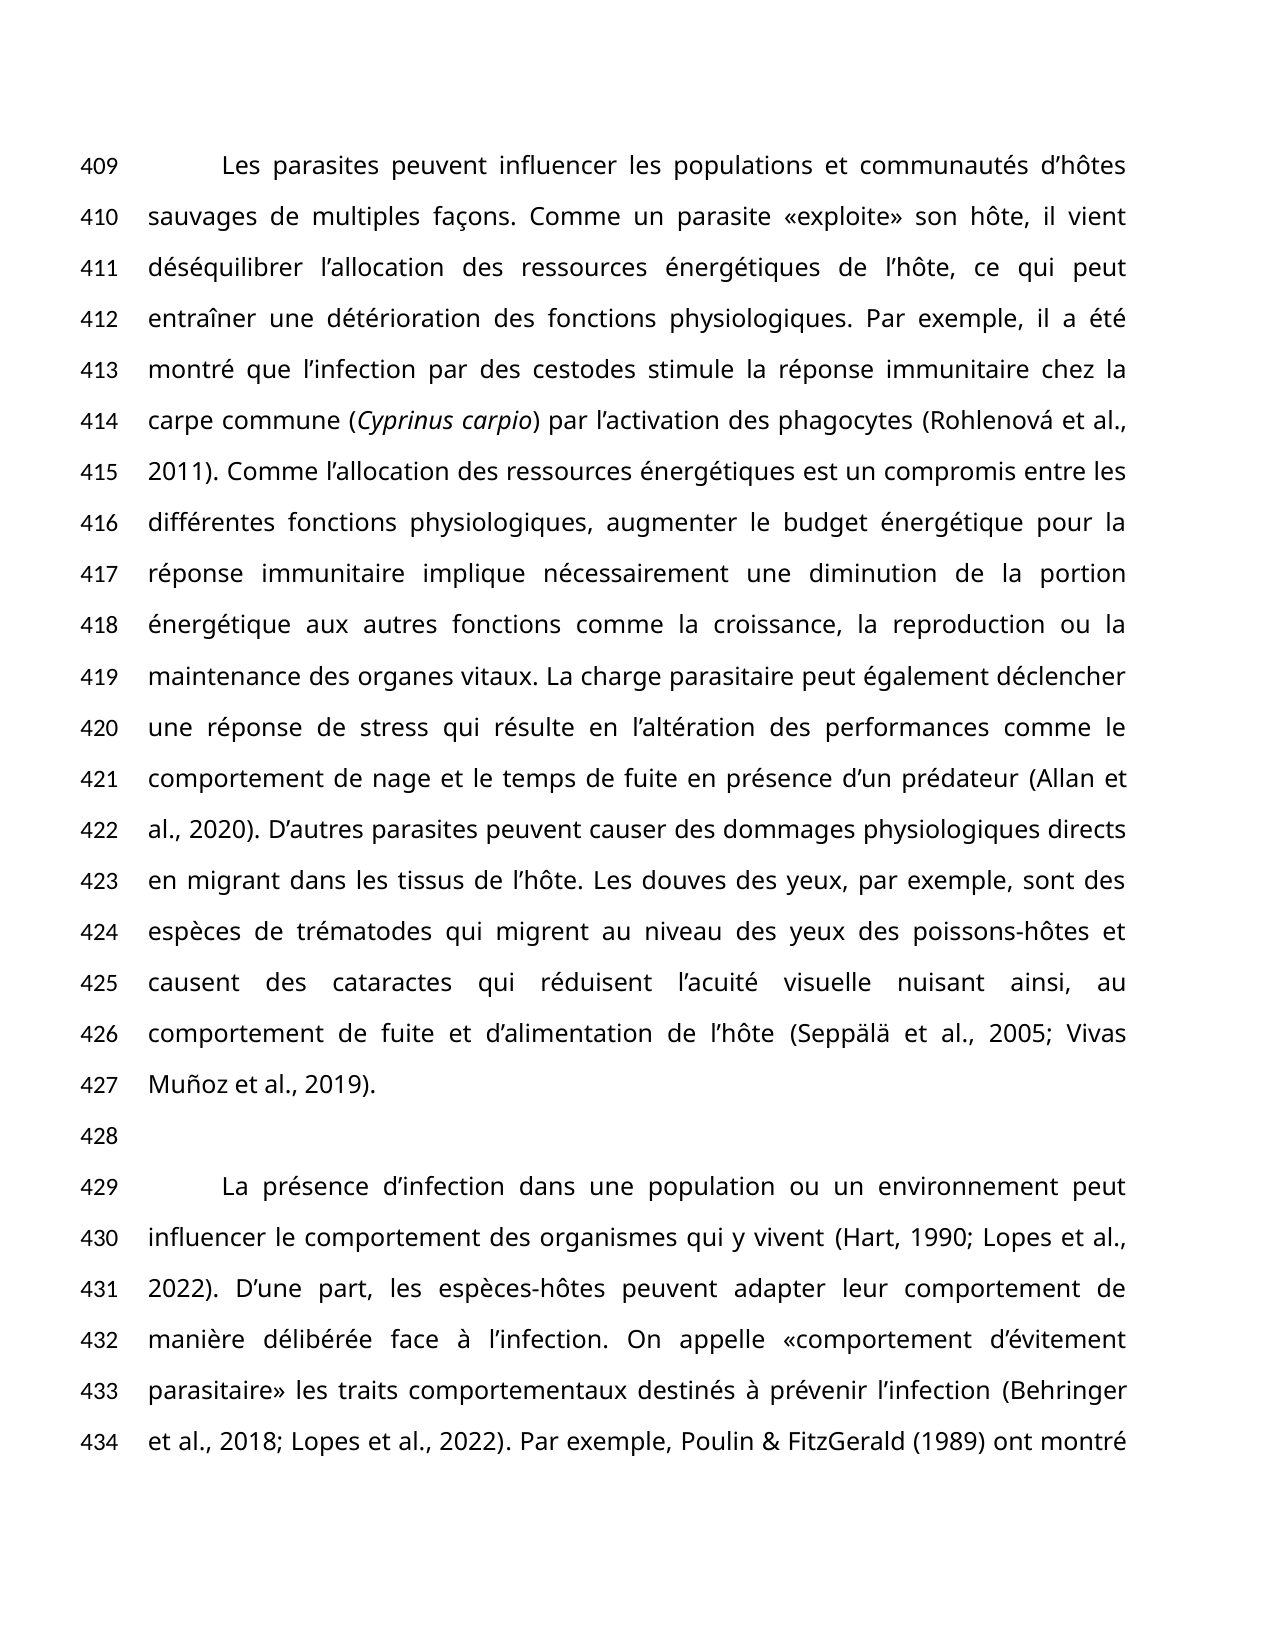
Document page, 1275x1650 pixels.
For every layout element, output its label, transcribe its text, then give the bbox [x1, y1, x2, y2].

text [148, 1168, 1127, 1458]
text Les parasites peuvent influencer les populations et communautés d’hôtes sauvages de multiples façons. Comme un parasite «exploite» son hôte, il vient déséquilibrer l’allocation des ressources énergétiques de l’hôte, ce qui peut entraîner une détérioration des fonctions physiologiques. Par exemple, il a été montré que l’infection par des cestodes stimule la réponse immunitaire chez la carpe commune (Cyprinus carpio) par l’activation des phagocytes (Rohlenová et al., 2011). Comme l’allocation des ressources énergétiques est un compromis entre les différentes fonctions physiologiques, augmenter le budget énergétique pour la réponse immunitaire implique nécessairement une diminution de la portion énergétique aux autres fonctions comme la croissance, la reproduction ou la maintenance des organes vitaux. La charge parasitaire peut également déclencher une réponse de stress qui résulte en l’altération des performances comme le comportement de nage et le temps de fuite en présence d’un prédateur (Allan et al., 2020). D’autres parasites peuvent causer des dommages physiologiques directs en migrant dans les tissus de l’hôte. Les douves des yeux, par exemple, sont des espèces de trématodes qui migrent au niveau des yeux des poissons-hôtes et causent des cataractes qui réduisent l’acuité visuelle nuisant ainsi, au comportement de fuite et d’alimentation de l’hôte (Seppälä et al., 2005; Vivas Muñoz et al., 2019). [148, 148, 1127, 1101]
